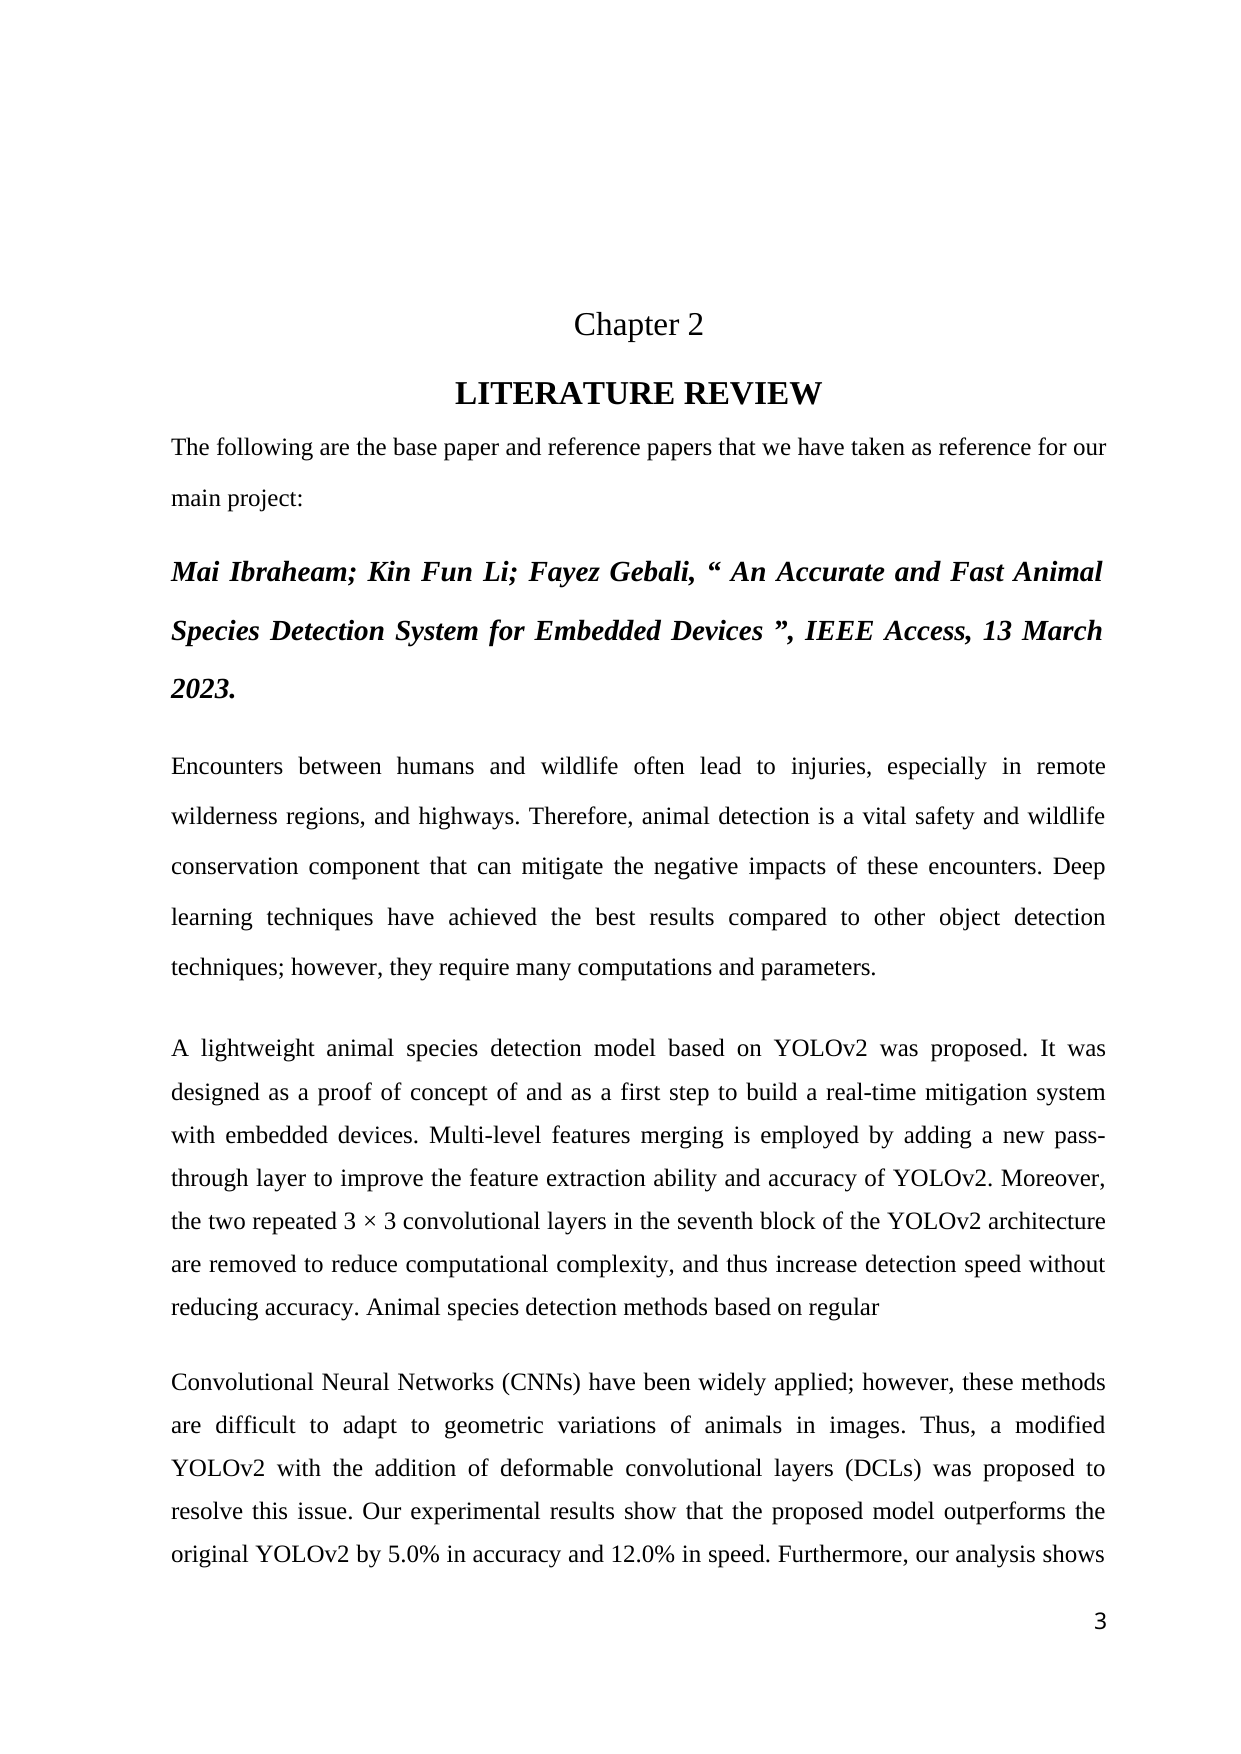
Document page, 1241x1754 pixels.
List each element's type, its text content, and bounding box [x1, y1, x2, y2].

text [171, 1367, 1107, 1568]
text The following are the base paper and reference papers that we have taken as reference for our main project: [171, 432, 1107, 512]
text Chapter 2 [171, 304, 1107, 342]
text A lightweight animal species detection model based on YOLOv2 was proposed. It was designed as a proof of concept of and as a first step to build a real-time mitigation system with embedded devices. Multi-level features merging is employed by adding a new pass-through layer to improve the feature extraction ability and accuracy of YOLOv2. Moreover, the two repeated 3 × 3 convolutional layers in the seventh block of the YOLOv2 architecture are removed to reduce computational complexity, and thus increase detection speed without reducing accuracy. Animal species detection methods based on regular [171, 1033, 1107, 1321]
text Mai Ibraheam; Kin Fun Li; Fayez Gebali, “ An Accurate and Fast Animal Species Detection System for Embedded Devices ”, IEEE Access, 13 March 2023. [171, 554, 1107, 705]
text Encounters between humans and wildlife often lead to injuries, especially in remote wilderness regions, and highways. Therefore, animal detection is a vital safety and wildlife conservation component that can mitigate the negative impacts of these encounters. Deep learning techniques have achieved the best results compared to other object detection techniques; however, they require many computations and parameters. [171, 751, 1107, 981]
text LITERATURE REVIEW [171, 373, 1107, 412]
